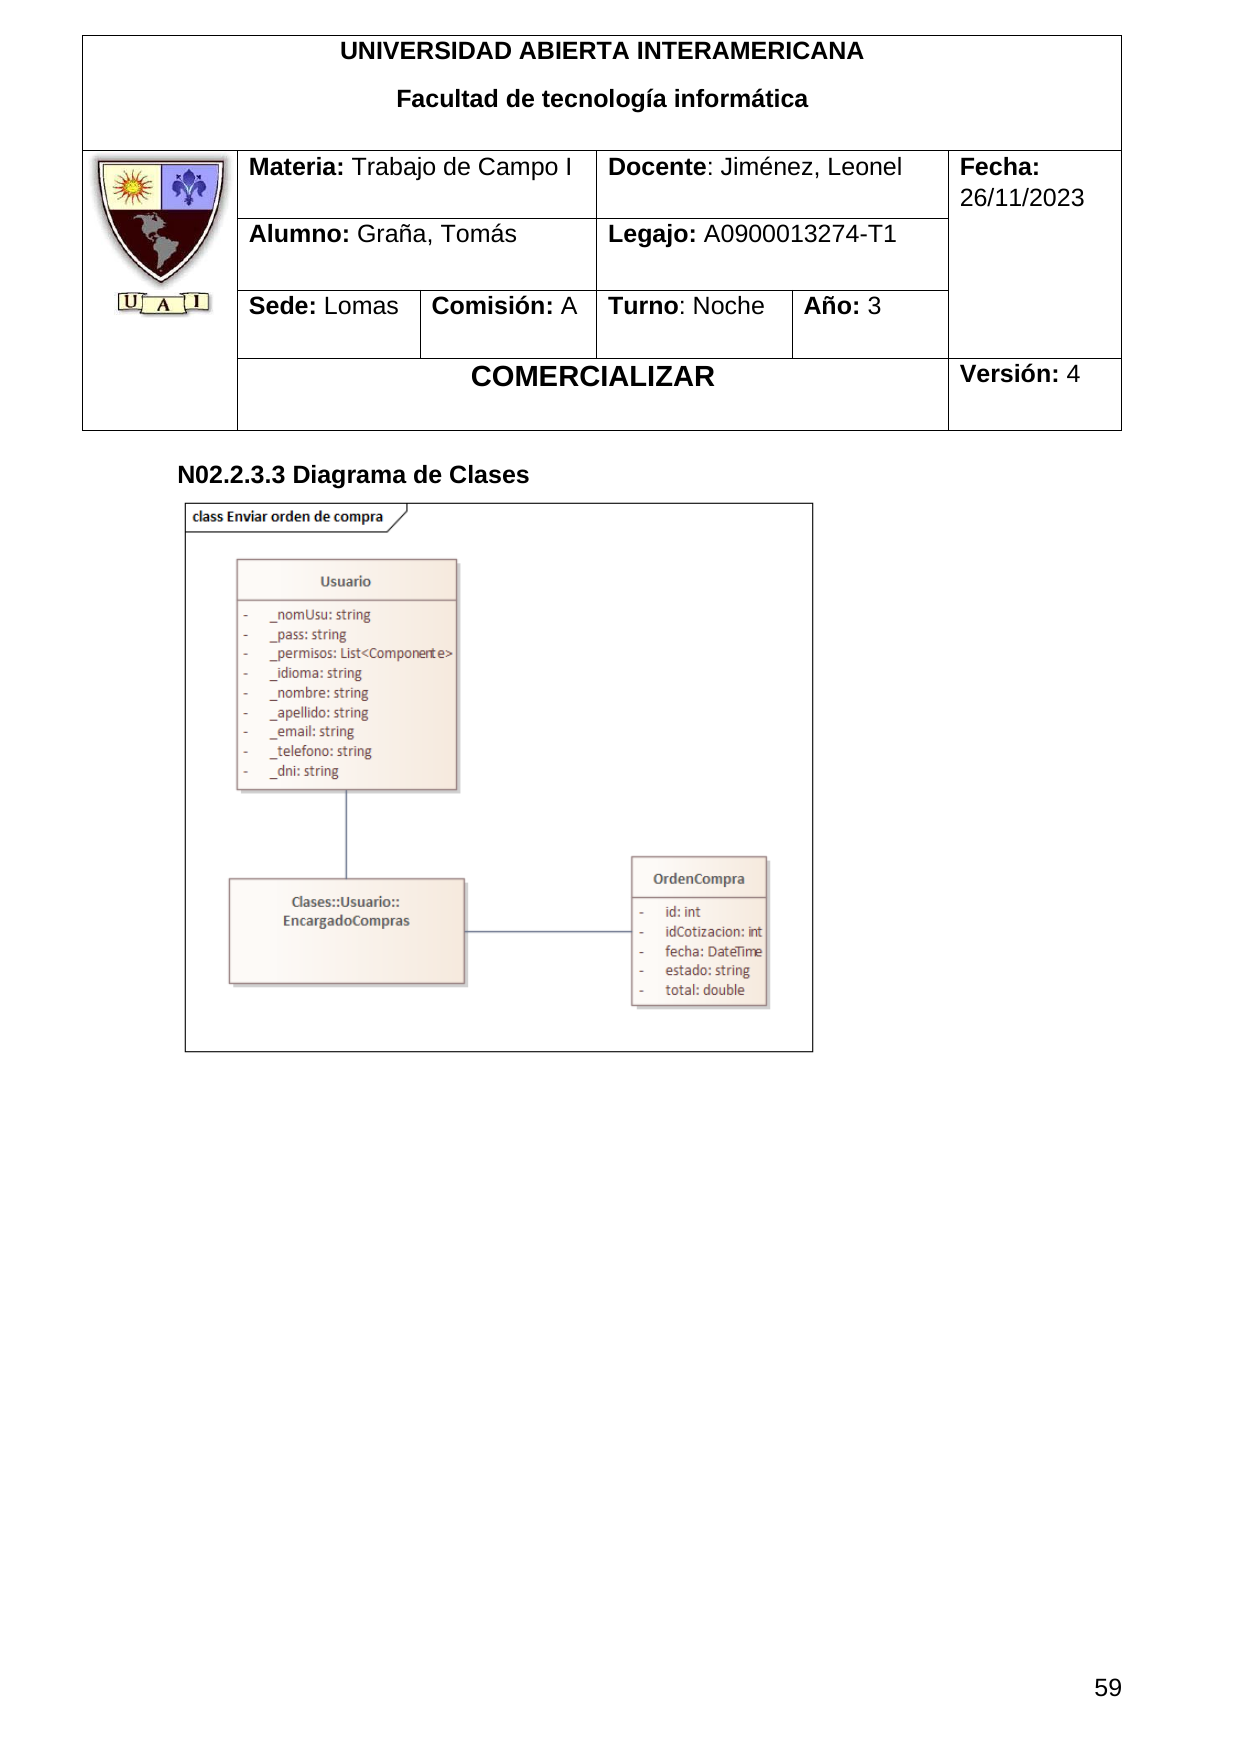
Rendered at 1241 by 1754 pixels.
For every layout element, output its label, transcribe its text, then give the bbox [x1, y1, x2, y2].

picture [177, 495, 821, 1060]
subtitle N02.2.3.3 Diagrama de Clases [177, 460, 1122, 488]
picture [87, 151, 234, 320]
